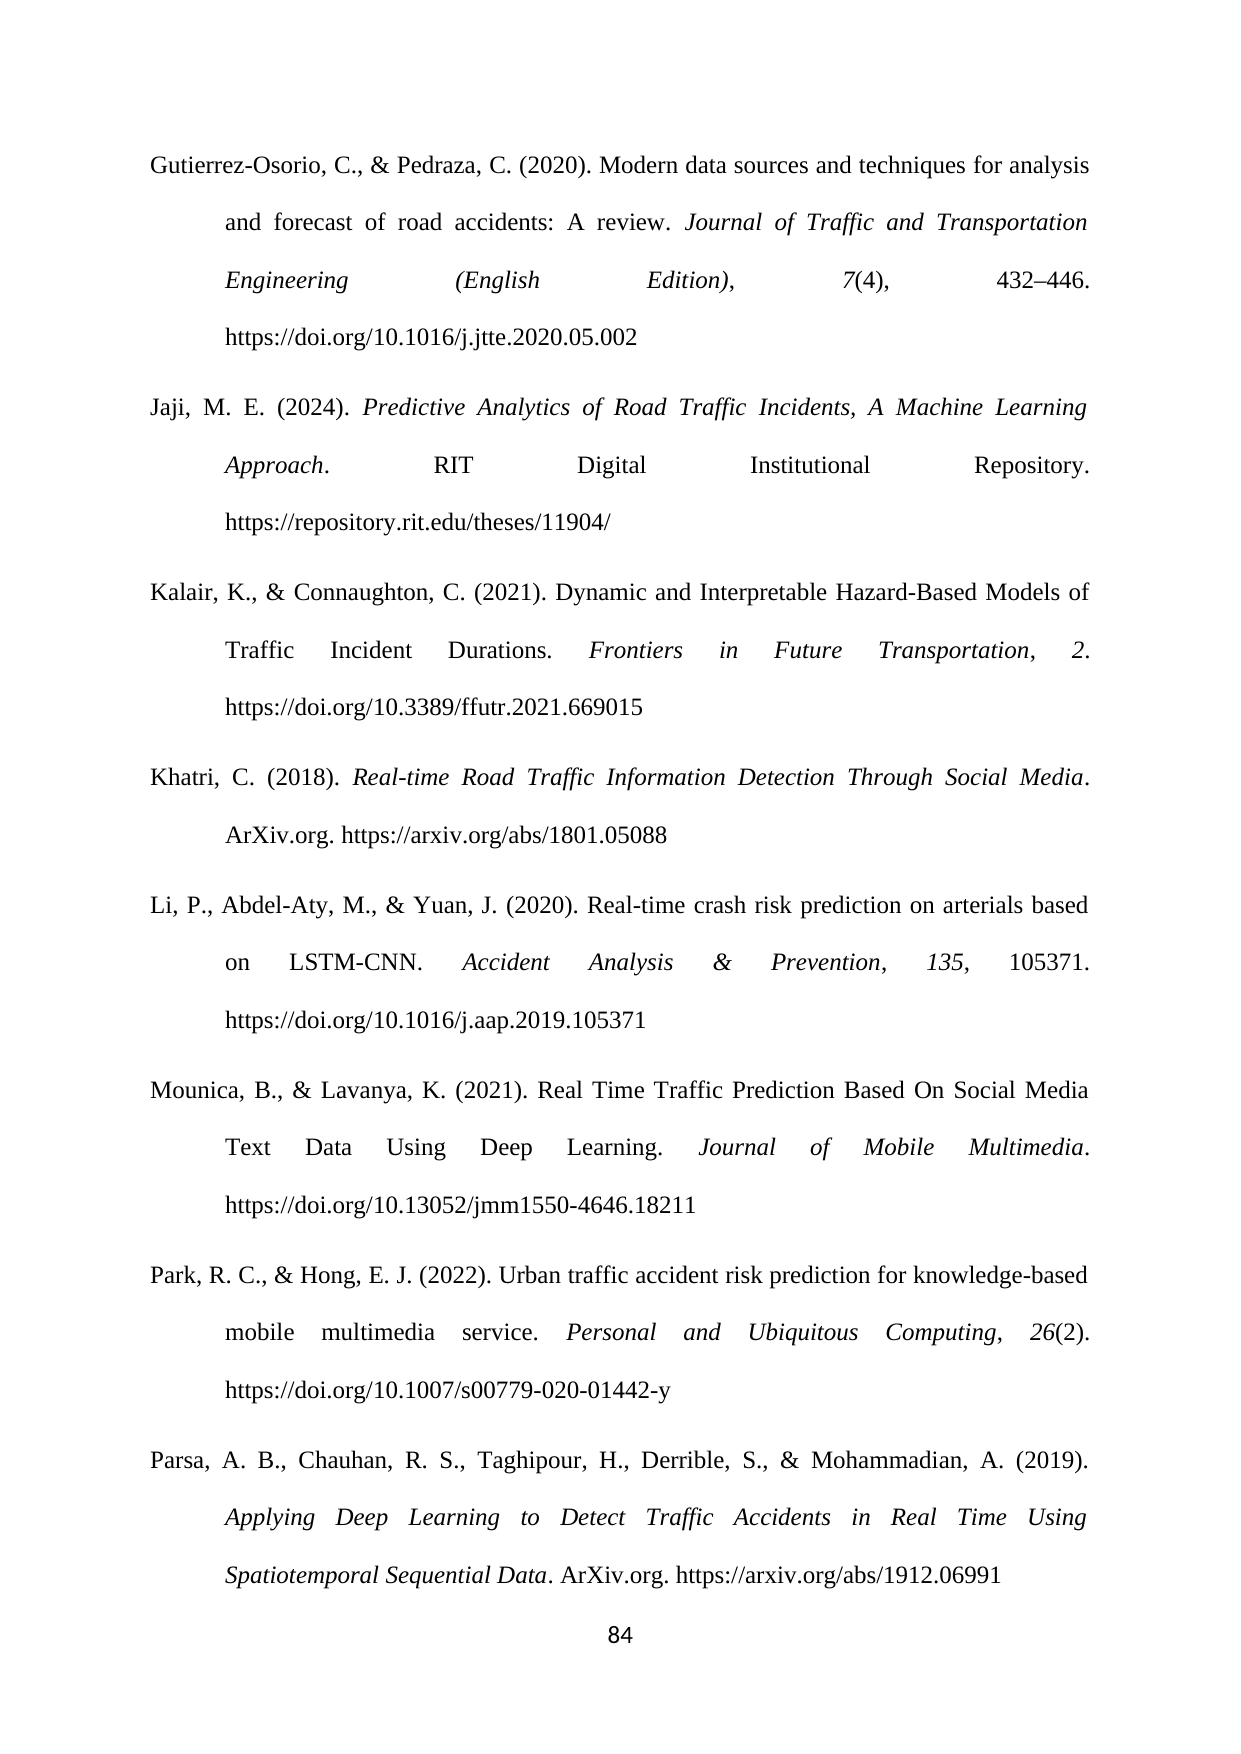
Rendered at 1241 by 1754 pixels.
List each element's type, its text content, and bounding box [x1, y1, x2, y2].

text Jaji, M. E. (2024). Predictive Analytics of Road Traffic Incidents, A Machine Learning Approach. RIT Digital Institutional Repository. https://repository.rit.edu/theses/11904/ [150, 392, 1090, 536]
text Khatri, C. (2018). Real-time Road Traffic Information Detection Through Social Media. ArXiv.org. https://arxiv.org/abs/1801.05088 [150, 762, 1090, 849]
text Li, P., Abdel-Aty, M., & Yuan, J. (2020). Real-time crash risk prediction on arterials based on LSTM-CNN. Accident Analysis & Prevention, 135, 105371. https://doi.org/10.1016/j.aap.2019.105371 [150, 890, 1090, 1034]
text Parsa, A. B., Chauhan, R. S., Taghipour, H., Derrible, S., & Mohammadian, A. (2019). Applying Deep Learning to Detect Traffic Accidents in Real Time Using Spatiotemporal Sequential Data. ArXiv.org. https://arxiv.org/abs/1912.06991 [150, 1445, 1090, 1589]
text Gutierrez-Osorio, C., & Pedraza, C. (2020). Modern data sources and techniques for analysis and forecast of road accidents: A review. Journal of Traffic and Transportation Engineering (English Edition), 7(4), 432–446. https://doi.org/10.1016/j.jtte.2020.05.002 [150, 150, 1090, 351]
text Mounica, B., & Lavanya, K. (2021). Real Time Traffic Prediction Based On Social Media Text Data Using Deep Learning. Journal of Mobile Multimedia. https://doi.org/10.13052/jmm1550-4646.18211 [150, 1075, 1090, 1219]
text Park, R. C., & Hong, E. J. (2022). Urban traffic accident risk prediction for knowledge-based mobile multimedia service. Personal and Ubiquitous Computing, 26(2). https://doi.org/10.1007/s00779-020-01442-y [150, 1260, 1090, 1404]
text Kalair, K., & Connaughton, C. (2021). Dynamic and Interpretable Hazard-Based Models of Traffic Incident Durations. Frontiers in Future Transportation, 2. https://doi.org/10.3389/ffutr.2021.669015 [150, 577, 1090, 721]
